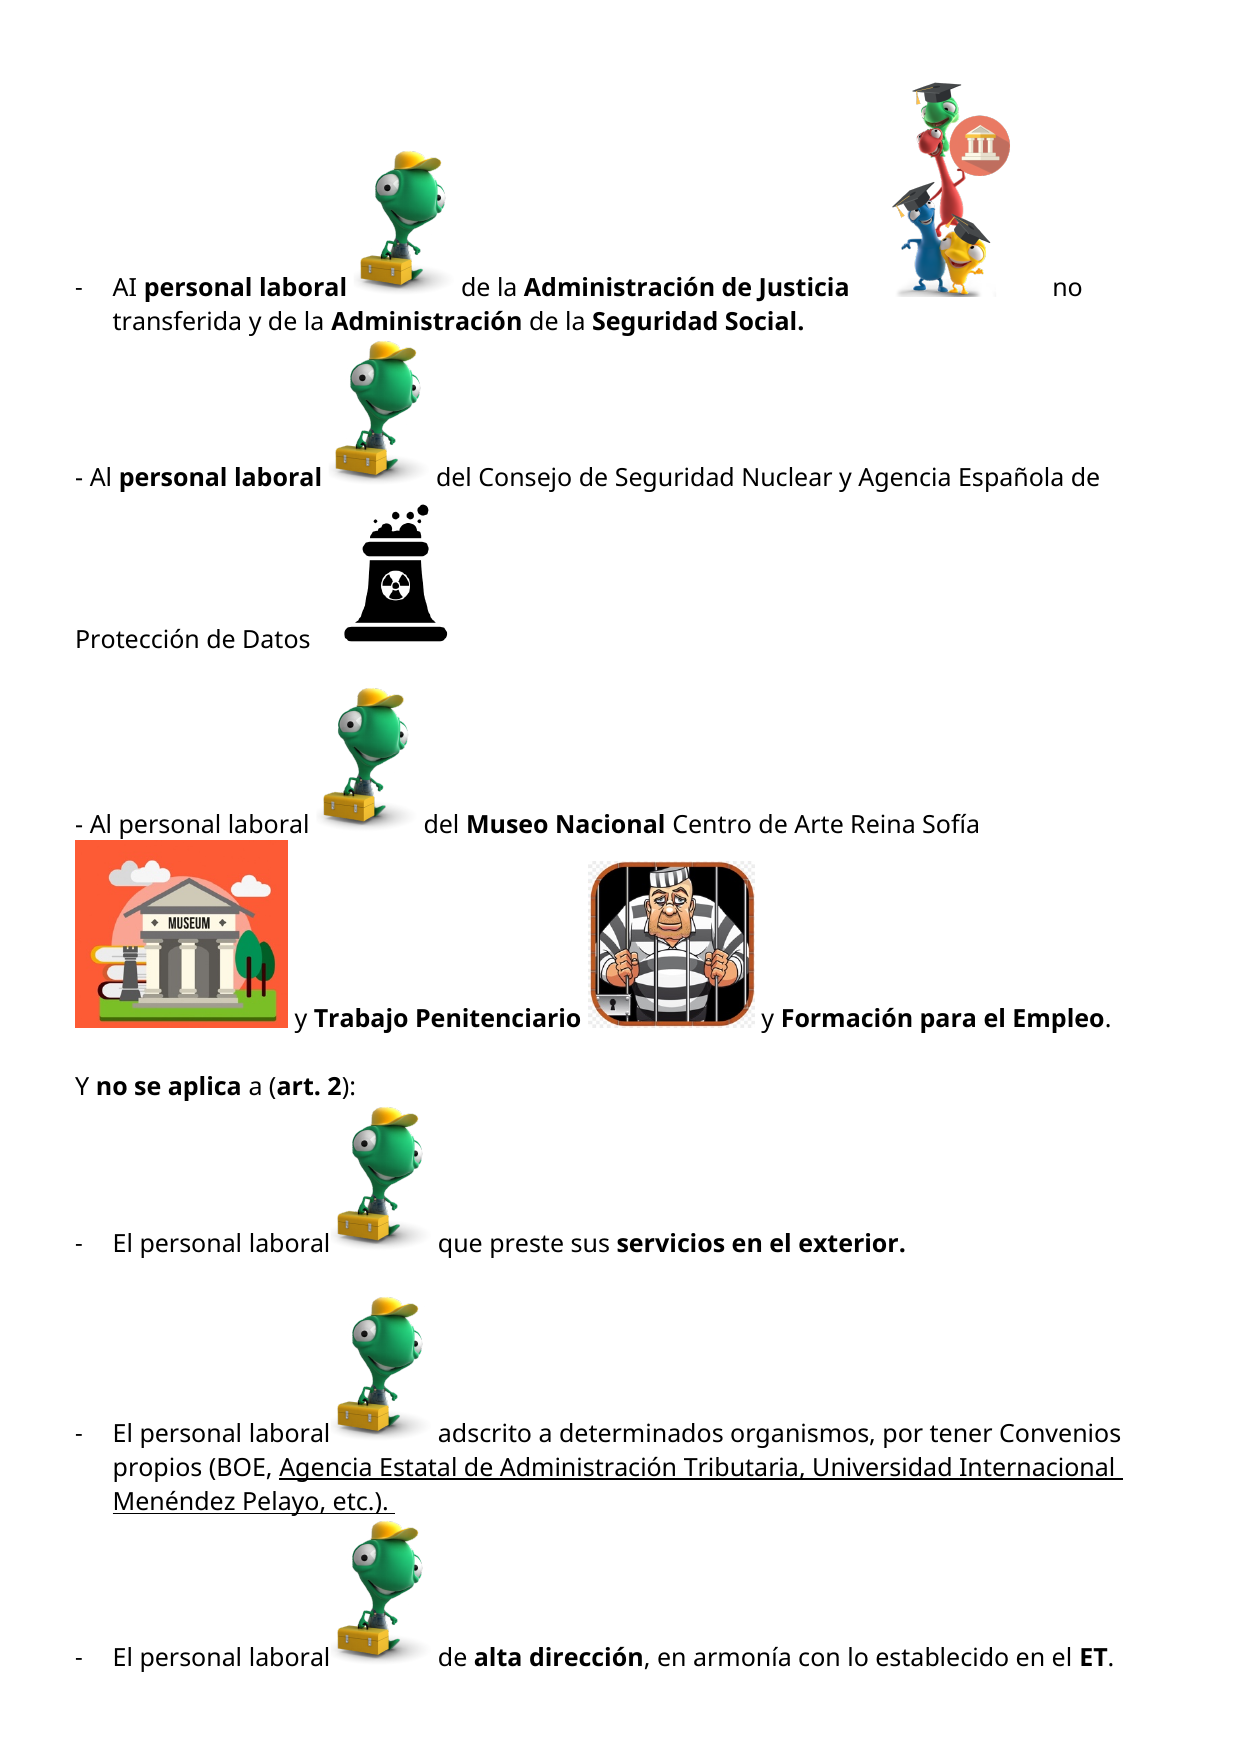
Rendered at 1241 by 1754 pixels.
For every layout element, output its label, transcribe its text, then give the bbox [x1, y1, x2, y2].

text - Al personal laboral del Consejo de Seguridad Nuclear y Agencia Española de Protección de Datos [75, 338, 1165, 655]
picture [353, 147, 455, 297]
text Y no se aplica a (art. 2): [75, 1069, 1165, 1103]
picture [75, 840, 288, 1028]
picture [850, 75, 1046, 297]
picture [588, 861, 755, 1028]
picture [317, 493, 472, 649]
text - Al personal laboral del Museo Nacional Centro de Arte Reina Sofía y Trabajo Penitenciario y Formación para el Empleo. [75, 684, 1165, 1035]
list AI personal laboral de la Administración de Justicia no transferida y de la Administración de la Seguridad Social. [75, 75, 1165, 338]
list El personal laboral que preste sus servicios en el exterior. [75, 1103, 1165, 1259]
list El personal laboral de alta dirección, en armonía con lo establecido en el ET. [75, 1518, 1165, 1674]
picture [330, 1517, 432, 1667]
picture [330, 1293, 432, 1443]
picture [316, 684, 417, 834]
list El personal laboral adscrito a determinados organismos, por tener Convenios propios (BOE, Agencia Estatal de Administración Tributaria, Universidad Internacional Menéndez Pelayo, etc.). [75, 1293, 1165, 1518]
picture [330, 1103, 432, 1253]
picture [328, 337, 430, 487]
